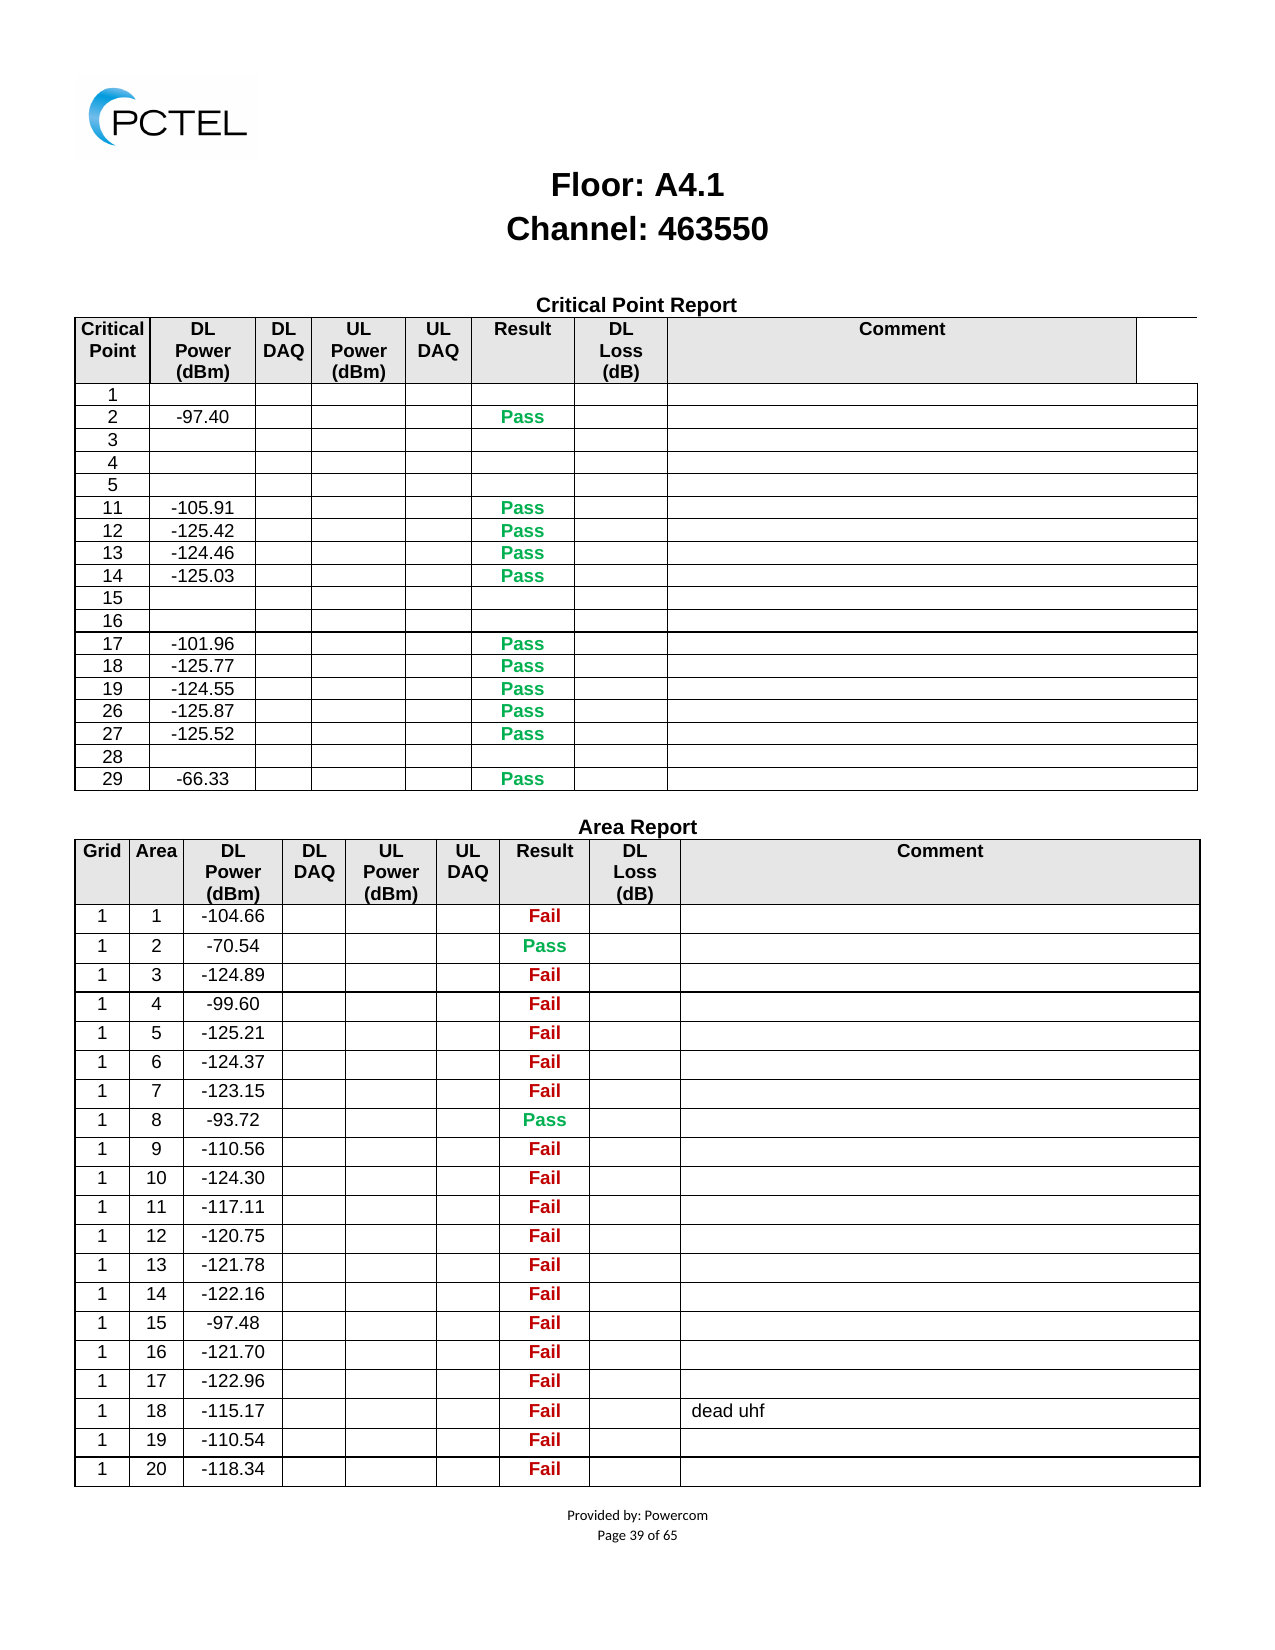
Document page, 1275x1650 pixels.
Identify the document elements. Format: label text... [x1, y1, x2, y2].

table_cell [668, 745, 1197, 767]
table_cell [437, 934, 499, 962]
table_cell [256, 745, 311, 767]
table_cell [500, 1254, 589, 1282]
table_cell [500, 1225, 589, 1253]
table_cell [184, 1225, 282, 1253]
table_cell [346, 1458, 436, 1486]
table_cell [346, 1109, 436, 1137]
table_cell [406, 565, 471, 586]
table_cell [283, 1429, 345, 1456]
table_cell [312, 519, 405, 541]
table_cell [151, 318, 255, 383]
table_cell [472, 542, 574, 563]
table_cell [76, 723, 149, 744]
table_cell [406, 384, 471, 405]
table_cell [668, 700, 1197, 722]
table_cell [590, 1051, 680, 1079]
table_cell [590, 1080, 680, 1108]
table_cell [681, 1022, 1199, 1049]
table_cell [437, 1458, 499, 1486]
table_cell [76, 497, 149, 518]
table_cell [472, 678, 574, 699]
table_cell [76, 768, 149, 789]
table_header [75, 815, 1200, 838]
text Floor: A4.1 [75, 103, 1200, 203]
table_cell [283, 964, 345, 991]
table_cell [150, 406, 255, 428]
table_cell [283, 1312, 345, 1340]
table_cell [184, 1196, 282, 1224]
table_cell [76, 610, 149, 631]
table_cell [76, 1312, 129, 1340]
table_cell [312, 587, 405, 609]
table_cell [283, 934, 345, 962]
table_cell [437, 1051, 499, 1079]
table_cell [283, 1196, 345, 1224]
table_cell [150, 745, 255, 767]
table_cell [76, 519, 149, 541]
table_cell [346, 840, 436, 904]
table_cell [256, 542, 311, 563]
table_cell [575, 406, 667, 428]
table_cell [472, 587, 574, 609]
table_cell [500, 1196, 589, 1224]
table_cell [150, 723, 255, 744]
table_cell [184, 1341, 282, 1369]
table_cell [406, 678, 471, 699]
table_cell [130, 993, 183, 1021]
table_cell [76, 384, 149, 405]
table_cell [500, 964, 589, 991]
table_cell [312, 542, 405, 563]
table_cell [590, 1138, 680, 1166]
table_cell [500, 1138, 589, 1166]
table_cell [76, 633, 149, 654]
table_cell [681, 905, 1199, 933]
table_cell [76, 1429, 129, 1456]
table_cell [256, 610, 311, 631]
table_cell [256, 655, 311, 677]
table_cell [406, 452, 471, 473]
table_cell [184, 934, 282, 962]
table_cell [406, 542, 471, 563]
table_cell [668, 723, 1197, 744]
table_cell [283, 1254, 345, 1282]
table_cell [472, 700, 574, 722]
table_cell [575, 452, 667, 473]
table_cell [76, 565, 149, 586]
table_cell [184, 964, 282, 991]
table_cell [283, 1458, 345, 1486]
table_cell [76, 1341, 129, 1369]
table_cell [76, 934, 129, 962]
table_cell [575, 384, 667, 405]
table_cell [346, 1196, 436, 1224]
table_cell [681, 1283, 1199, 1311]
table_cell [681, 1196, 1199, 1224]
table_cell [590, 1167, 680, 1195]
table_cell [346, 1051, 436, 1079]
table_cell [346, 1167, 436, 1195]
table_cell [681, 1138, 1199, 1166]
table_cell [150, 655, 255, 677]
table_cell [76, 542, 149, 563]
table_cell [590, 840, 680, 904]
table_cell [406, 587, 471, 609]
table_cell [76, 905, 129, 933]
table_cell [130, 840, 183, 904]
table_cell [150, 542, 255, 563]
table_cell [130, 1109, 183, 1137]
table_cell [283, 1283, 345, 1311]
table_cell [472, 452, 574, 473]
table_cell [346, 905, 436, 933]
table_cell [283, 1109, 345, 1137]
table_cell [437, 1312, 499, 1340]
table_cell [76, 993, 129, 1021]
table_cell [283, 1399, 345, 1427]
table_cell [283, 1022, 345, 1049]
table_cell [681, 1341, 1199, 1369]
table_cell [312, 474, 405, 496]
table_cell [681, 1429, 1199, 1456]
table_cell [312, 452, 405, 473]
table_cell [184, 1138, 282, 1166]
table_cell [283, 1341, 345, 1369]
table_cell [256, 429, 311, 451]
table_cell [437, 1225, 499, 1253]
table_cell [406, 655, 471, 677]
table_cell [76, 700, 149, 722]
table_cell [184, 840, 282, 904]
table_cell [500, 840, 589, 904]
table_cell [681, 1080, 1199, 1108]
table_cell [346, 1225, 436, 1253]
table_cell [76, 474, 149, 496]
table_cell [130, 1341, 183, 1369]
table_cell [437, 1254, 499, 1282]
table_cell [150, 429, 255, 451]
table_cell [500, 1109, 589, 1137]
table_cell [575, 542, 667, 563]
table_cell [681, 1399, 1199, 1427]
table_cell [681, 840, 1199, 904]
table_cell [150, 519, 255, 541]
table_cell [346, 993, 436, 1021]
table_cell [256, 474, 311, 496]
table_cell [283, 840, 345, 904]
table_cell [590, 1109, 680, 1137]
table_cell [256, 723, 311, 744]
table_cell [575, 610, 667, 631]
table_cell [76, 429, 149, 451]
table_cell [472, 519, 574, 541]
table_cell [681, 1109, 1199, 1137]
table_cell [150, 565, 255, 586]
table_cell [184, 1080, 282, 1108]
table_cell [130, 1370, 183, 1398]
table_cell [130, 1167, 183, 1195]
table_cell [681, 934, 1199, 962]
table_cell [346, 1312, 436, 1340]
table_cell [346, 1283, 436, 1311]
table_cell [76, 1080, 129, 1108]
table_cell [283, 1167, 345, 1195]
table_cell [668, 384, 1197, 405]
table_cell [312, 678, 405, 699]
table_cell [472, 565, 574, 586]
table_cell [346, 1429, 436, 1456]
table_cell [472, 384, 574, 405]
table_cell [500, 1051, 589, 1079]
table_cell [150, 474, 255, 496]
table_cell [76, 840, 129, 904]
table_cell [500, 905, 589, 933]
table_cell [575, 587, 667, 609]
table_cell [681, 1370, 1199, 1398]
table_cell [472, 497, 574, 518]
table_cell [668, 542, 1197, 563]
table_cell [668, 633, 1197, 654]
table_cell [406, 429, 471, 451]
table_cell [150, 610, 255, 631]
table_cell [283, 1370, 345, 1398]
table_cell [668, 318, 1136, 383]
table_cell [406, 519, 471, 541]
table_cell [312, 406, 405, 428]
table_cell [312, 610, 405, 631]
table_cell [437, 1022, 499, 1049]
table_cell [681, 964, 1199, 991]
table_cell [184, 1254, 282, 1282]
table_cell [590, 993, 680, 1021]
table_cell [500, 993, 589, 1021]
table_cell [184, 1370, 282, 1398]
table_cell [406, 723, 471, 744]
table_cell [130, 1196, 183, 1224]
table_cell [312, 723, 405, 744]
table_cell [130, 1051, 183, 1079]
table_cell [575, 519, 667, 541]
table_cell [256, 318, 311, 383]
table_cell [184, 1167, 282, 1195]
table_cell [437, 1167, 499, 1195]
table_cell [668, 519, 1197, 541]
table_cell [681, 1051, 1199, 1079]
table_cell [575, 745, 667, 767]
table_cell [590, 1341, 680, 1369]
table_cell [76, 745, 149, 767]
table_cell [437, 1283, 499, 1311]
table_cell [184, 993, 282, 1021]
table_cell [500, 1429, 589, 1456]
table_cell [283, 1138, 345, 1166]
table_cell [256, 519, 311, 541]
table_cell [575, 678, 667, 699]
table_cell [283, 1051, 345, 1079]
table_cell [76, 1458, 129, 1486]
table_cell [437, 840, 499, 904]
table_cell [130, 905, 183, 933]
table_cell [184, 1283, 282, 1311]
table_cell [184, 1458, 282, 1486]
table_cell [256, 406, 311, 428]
picture [75, 75, 260, 103]
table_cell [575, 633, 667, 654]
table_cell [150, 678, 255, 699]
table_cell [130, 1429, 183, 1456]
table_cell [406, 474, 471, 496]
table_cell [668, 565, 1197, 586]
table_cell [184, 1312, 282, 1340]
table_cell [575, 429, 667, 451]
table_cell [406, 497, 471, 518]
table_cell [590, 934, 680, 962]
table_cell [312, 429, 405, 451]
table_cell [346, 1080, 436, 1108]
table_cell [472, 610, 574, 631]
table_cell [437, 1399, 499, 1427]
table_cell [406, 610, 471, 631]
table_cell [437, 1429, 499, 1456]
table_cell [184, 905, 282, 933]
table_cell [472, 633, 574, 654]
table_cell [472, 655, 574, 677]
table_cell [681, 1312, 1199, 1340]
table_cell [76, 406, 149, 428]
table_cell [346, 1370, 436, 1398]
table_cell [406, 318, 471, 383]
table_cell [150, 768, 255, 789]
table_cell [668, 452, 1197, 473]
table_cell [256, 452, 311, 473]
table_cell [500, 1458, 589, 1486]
text Channel: 463550 [75, 209, 1200, 247]
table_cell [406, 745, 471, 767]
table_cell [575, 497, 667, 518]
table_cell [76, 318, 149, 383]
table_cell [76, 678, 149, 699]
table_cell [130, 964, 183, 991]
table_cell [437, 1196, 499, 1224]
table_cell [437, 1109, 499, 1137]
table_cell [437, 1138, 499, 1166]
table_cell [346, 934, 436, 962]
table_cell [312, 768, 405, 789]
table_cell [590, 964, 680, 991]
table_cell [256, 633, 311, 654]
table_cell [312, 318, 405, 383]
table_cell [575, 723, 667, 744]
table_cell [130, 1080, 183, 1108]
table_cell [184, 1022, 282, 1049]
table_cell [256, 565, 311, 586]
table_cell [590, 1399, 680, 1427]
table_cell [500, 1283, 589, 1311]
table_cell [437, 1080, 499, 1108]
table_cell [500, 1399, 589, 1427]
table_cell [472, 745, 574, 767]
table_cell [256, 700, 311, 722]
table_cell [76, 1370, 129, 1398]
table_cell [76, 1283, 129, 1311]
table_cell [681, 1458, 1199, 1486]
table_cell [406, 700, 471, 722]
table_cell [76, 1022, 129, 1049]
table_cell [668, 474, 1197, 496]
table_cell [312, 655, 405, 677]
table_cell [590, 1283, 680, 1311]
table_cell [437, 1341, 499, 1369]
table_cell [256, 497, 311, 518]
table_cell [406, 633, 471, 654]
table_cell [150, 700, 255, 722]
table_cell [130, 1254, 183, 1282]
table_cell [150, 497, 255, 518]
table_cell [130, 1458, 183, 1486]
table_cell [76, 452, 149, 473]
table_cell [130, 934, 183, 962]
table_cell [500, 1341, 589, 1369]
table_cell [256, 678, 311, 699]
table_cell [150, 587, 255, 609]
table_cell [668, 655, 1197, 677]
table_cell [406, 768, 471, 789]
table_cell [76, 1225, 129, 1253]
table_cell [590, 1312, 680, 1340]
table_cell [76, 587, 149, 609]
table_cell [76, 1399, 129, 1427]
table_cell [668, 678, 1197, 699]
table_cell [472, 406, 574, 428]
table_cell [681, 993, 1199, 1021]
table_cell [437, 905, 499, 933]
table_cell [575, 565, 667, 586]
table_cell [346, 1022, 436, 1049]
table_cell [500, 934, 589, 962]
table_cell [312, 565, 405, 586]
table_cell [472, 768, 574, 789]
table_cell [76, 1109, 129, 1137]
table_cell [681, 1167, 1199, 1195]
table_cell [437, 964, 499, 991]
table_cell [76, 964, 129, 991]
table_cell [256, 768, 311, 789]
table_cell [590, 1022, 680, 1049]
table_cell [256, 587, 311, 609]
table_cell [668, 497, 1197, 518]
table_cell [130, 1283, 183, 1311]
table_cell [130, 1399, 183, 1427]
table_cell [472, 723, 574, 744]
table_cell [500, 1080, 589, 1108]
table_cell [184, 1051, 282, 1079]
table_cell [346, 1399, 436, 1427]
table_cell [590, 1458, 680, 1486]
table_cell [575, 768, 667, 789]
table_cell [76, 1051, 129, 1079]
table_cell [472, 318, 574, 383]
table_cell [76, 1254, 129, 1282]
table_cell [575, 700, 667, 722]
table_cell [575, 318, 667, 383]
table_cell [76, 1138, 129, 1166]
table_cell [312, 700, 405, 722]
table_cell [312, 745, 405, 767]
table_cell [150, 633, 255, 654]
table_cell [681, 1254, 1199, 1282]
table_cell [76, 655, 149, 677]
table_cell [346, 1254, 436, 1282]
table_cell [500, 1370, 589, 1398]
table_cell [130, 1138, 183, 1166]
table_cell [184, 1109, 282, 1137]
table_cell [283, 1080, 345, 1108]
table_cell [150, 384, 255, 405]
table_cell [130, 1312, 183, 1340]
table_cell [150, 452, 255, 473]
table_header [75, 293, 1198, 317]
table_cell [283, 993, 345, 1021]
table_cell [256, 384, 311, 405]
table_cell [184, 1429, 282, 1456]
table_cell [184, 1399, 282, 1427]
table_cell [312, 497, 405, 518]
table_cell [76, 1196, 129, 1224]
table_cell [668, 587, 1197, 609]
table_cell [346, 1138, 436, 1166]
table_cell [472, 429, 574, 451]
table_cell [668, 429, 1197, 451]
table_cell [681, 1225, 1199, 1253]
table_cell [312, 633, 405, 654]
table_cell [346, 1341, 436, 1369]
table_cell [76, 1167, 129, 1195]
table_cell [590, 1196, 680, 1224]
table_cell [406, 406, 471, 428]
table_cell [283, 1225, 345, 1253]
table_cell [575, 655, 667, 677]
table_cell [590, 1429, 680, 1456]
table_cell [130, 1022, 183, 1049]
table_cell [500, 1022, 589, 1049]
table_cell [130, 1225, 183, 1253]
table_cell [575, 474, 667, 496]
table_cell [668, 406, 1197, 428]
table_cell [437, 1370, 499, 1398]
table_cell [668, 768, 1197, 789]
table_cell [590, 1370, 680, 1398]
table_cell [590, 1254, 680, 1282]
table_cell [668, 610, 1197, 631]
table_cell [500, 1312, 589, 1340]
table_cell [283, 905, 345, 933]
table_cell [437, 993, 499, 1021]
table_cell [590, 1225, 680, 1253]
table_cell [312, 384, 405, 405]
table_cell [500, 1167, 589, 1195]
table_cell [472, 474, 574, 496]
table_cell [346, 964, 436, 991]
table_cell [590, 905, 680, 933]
